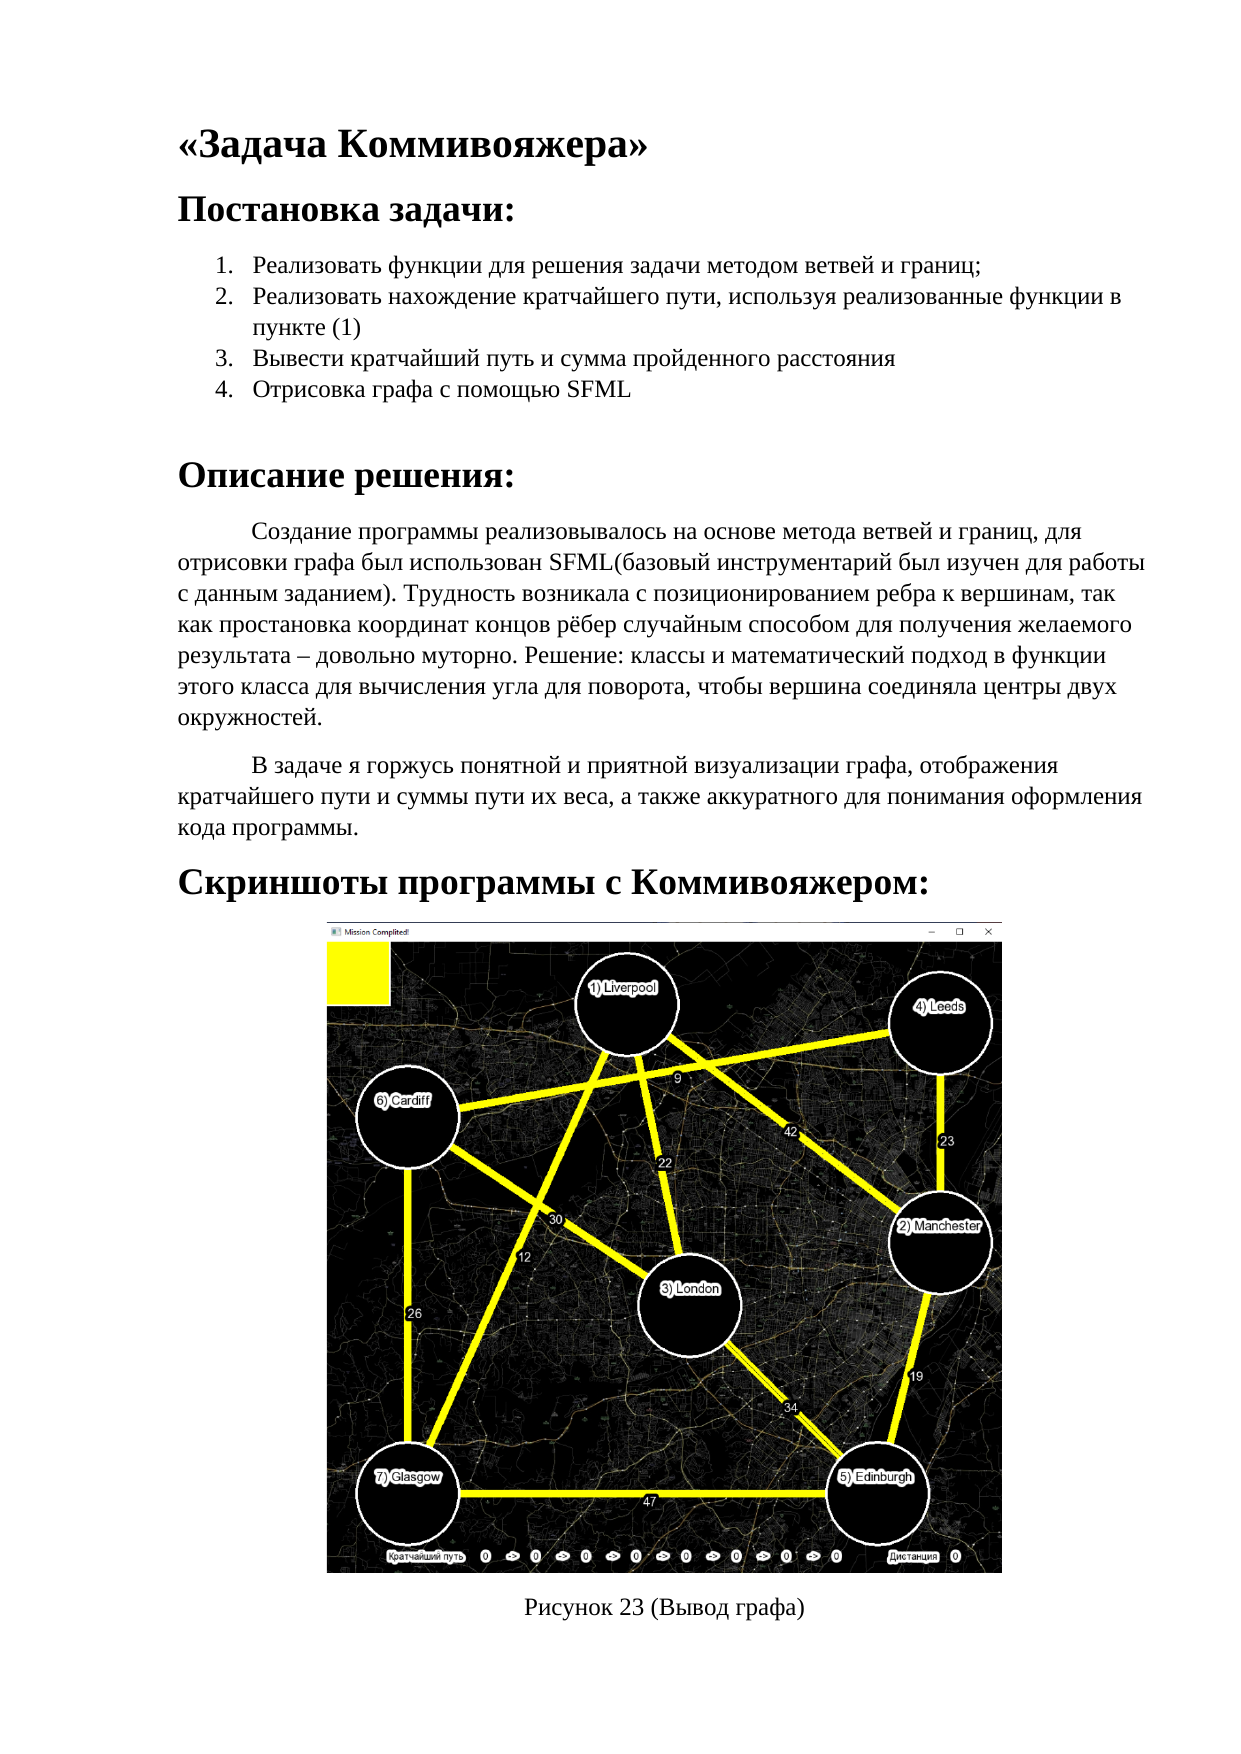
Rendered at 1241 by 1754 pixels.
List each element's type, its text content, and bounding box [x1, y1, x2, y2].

list Отрисовка графа с помощью SFML [215, 374, 1152, 403]
text Скриншоты программы с Коммивояжером: [177, 859, 1152, 903]
text Постановка задачи: [177, 186, 1152, 229]
picture [326, 922, 1002, 1573]
list Реализовать функции для решения задачи методом ветвей и границ; [215, 250, 1152, 278]
list Вывести кратчайший путь и сумма пройденного расстояния [215, 343, 1152, 372]
text Описание решения: [177, 453, 1152, 496]
text «Задача Коммивояжера» [177, 118, 1152, 166]
text Рисунок 23 (Вывод графа) [177, 1592, 1152, 1620]
text Создание программы реализовывалось на основе метода ветвей и границ, для отрисовки графа был использован SFML(базовый инструментарий был изучен для работы с данным заданием). Трудность возникала с позиционированием ребра к вершинам, так как простановка координат концов рёбер случайным способом для получения желаемого результата – довольно муторно. Решение: классы и математический подход в функции этого класса для вычисления угла для поворота, чтобы вершина соединяла центры двух окружностей. [177, 516, 1152, 731]
list Реализовать нахождение кратчайшего пути, используя реализованные функции в пункте (1) [215, 281, 1152, 341]
text В задаче я горжусь понятной и приятной визуализации графа, отображения кратчайшего пути и суммы пути их веса, а также аккуратного для понимания оформления кода программы. [177, 750, 1152, 841]
